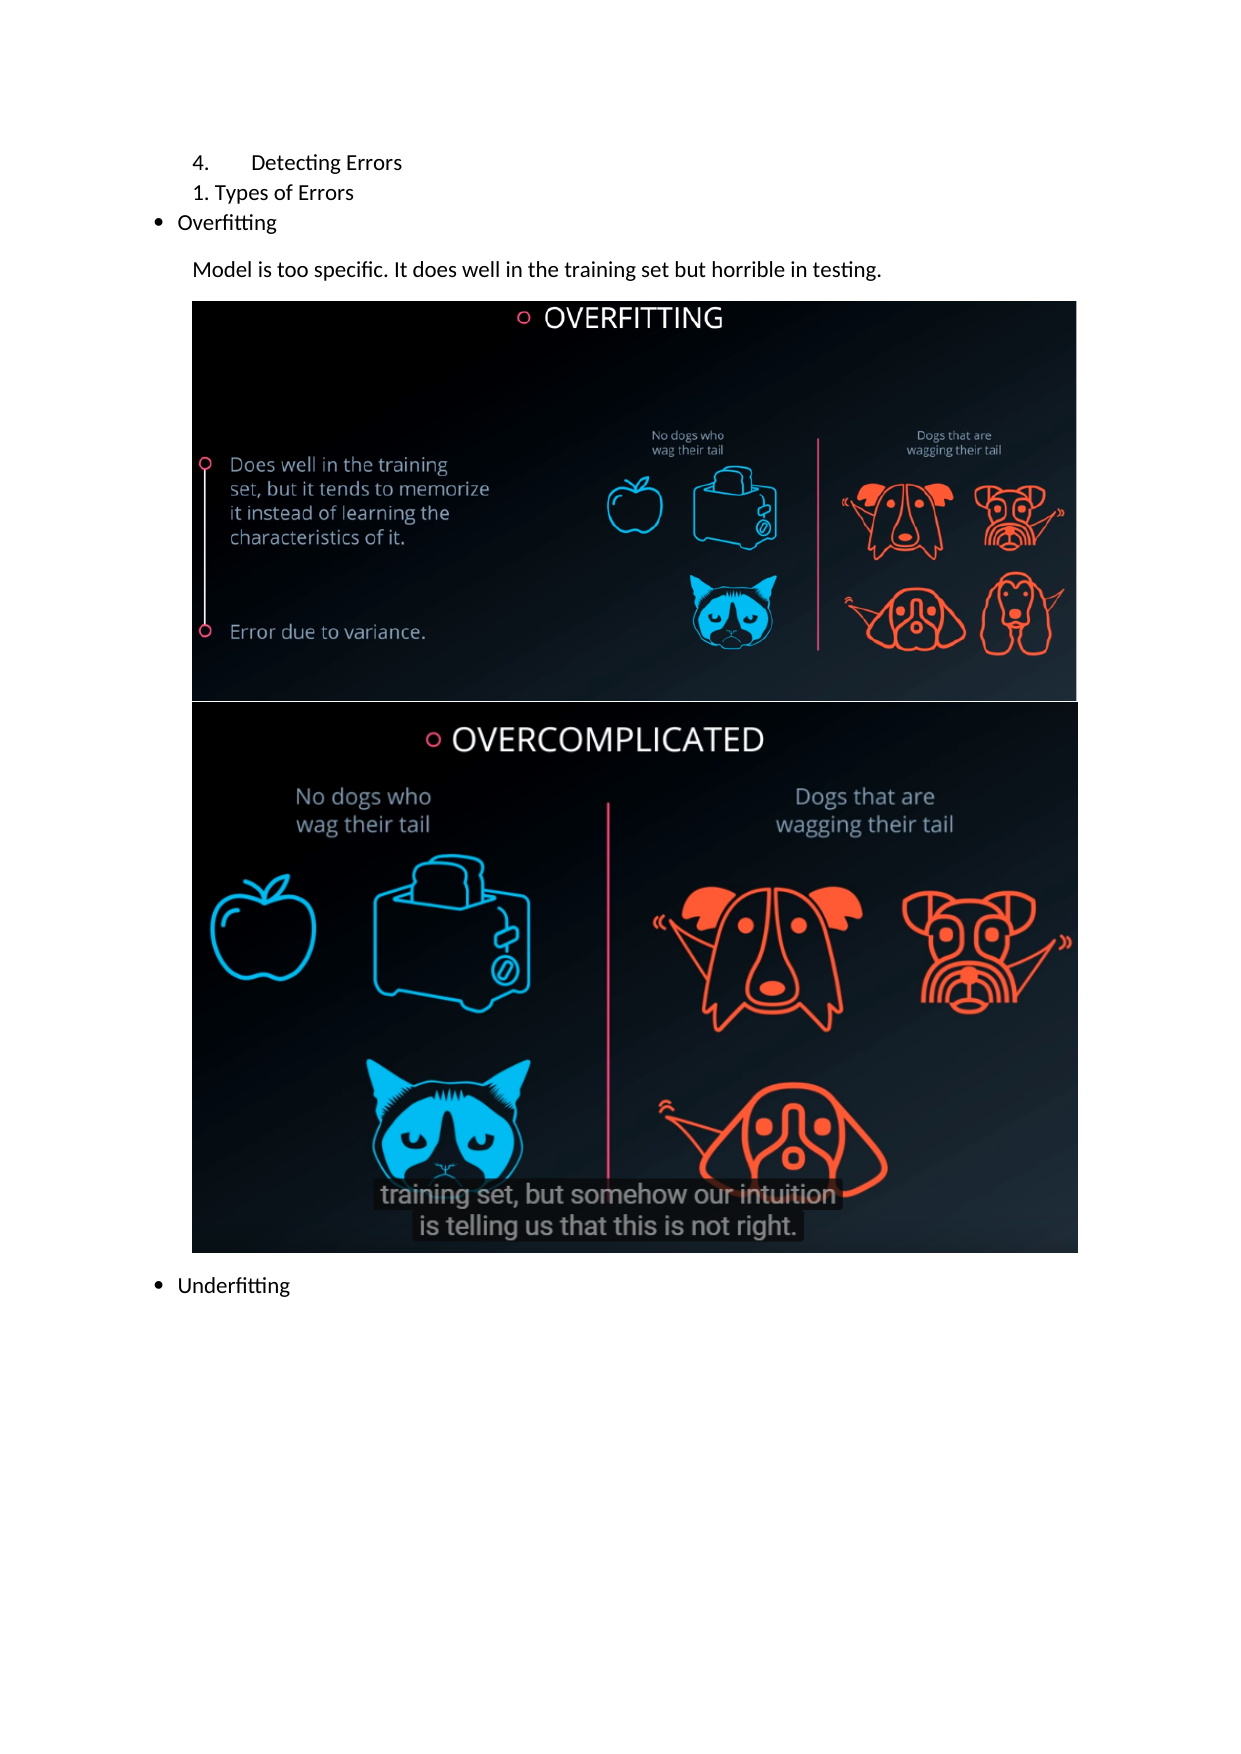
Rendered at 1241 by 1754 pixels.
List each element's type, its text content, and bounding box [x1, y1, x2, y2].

picture [192, 301, 1077, 701]
list Underfitting [154, 1271, 1063, 1299]
list Detecting Errors [192, 148, 1063, 176]
list Overfitting [154, 208, 1063, 236]
picture [192, 702, 1078, 1253]
text Model is too specific. It does well in the training set but horrible in testing. [192, 255, 1063, 283]
list Types of Errors [192, 178, 1063, 206]
